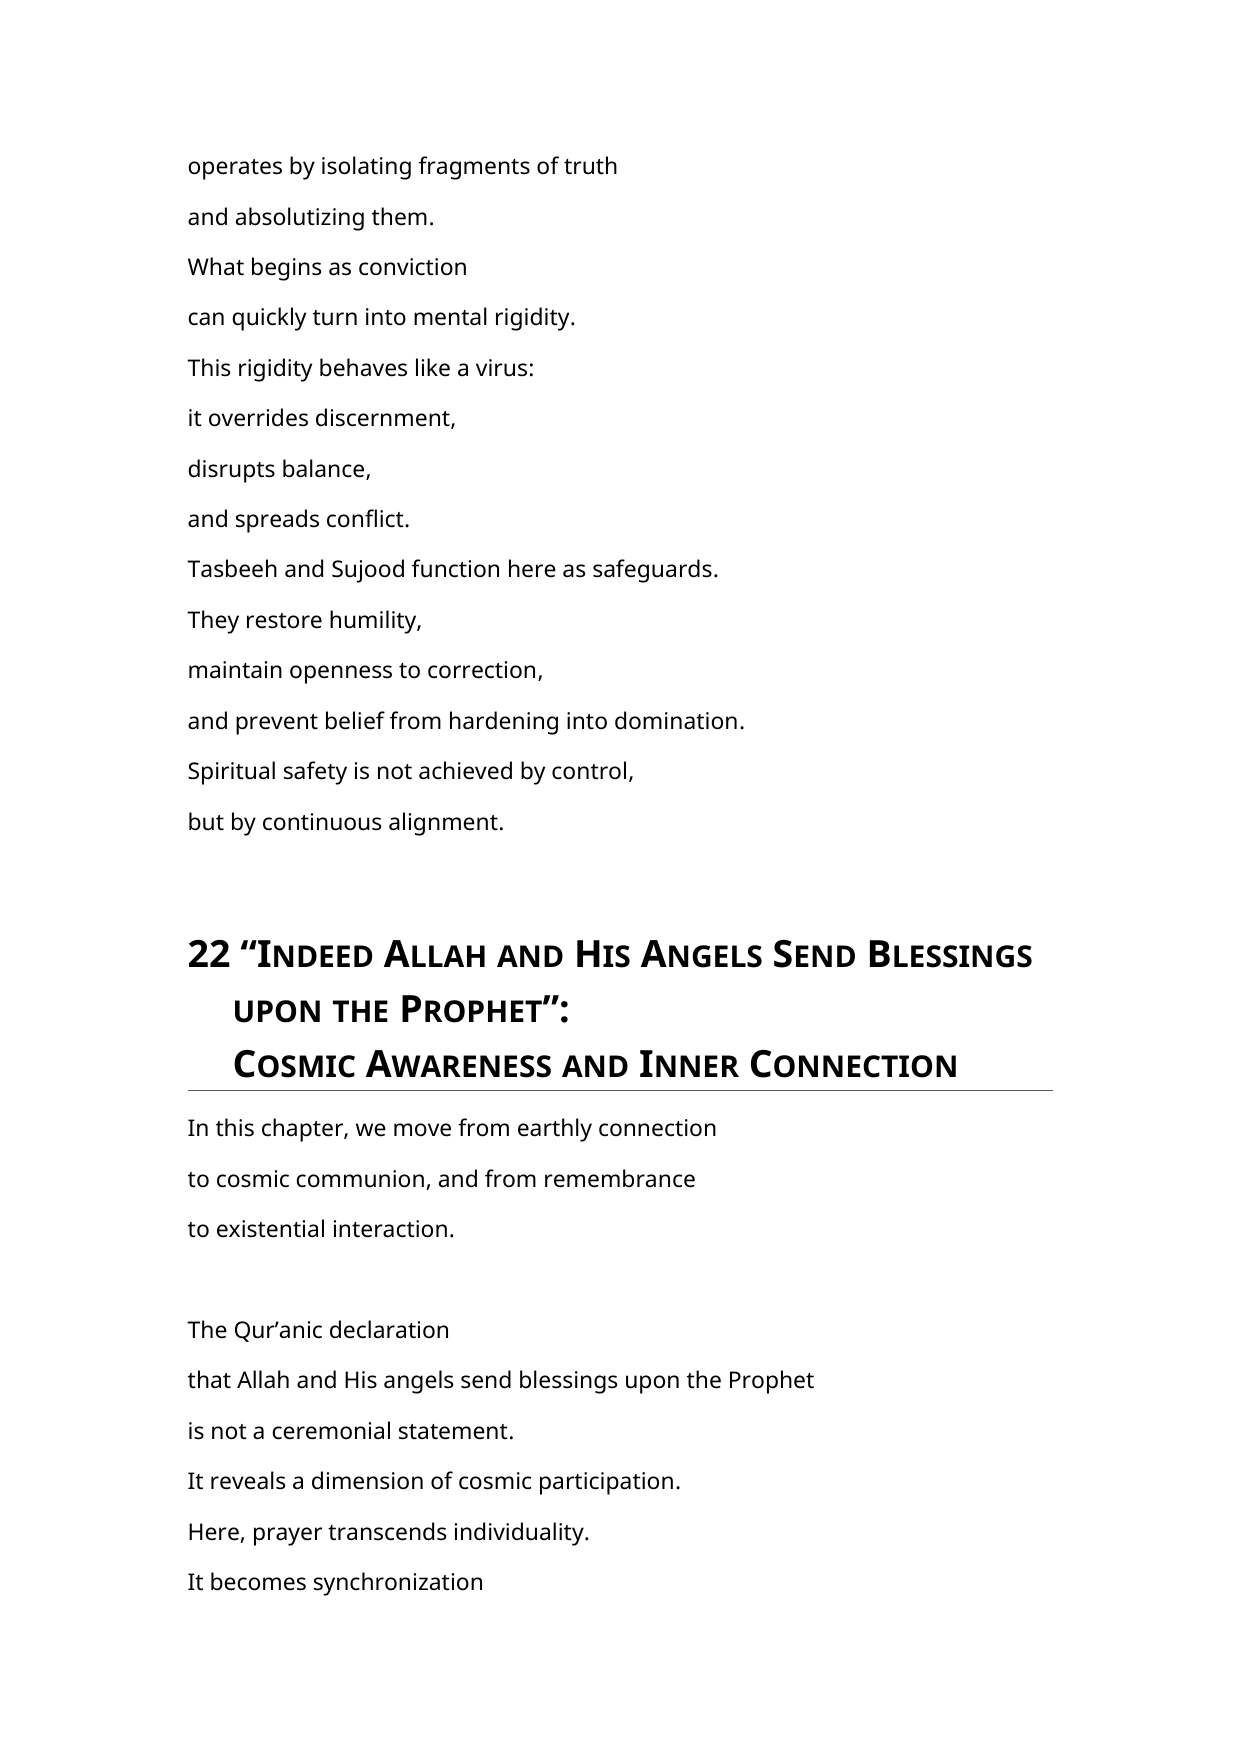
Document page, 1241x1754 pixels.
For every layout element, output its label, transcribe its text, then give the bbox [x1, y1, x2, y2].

text and absolutizing them. [187, 200, 1053, 232]
text can quickly turn into mental rigidity. [187, 301, 1053, 332]
text Spiritual safety is not achieved by control, [187, 755, 1053, 786]
text It reveals a dimension of cosmic participation. [187, 1465, 1053, 1496]
text maintain openness to correction, [187, 654, 1053, 685]
text disrupts balance, [187, 452, 1053, 484]
text It becomes synchronization [187, 1566, 1053, 1597]
text and spreads conflict. [187, 503, 1053, 534]
text that Allah and His angels send blessings upon the Prophet [187, 1364, 1053, 1396]
text This rigidity behaves like a virus: [187, 352, 1053, 383]
text and prevent belief from hardening into domination. [187, 704, 1053, 736]
subtitle “Indeed Allah and His Angels Send Blessings upon the Prophet”: Cosmic Awareness and Inner Connection [187, 927, 1053, 1091]
text Here, prayer transcends individuality. [187, 1516, 1053, 1547]
text The Qur’anic declaration [187, 1314, 1053, 1345]
text is not a ceremonial statement. [187, 1415, 1053, 1446]
text it overrides discernment, [187, 402, 1053, 433]
text to existential interaction. [187, 1213, 1053, 1244]
text They restore humility, [187, 604, 1053, 635]
text operates by isolating fragments of truth [187, 150, 1053, 181]
text but by continuous alignment. [187, 805, 1053, 837]
text to cosmic communion, and from remembrance [187, 1163, 1053, 1194]
text Tasbeeh and Sujood function here as safeguards. [187, 553, 1053, 584]
text In this chapter, we move from earthly connection [187, 1112, 1053, 1143]
text What begins as conviction [187, 251, 1053, 282]
